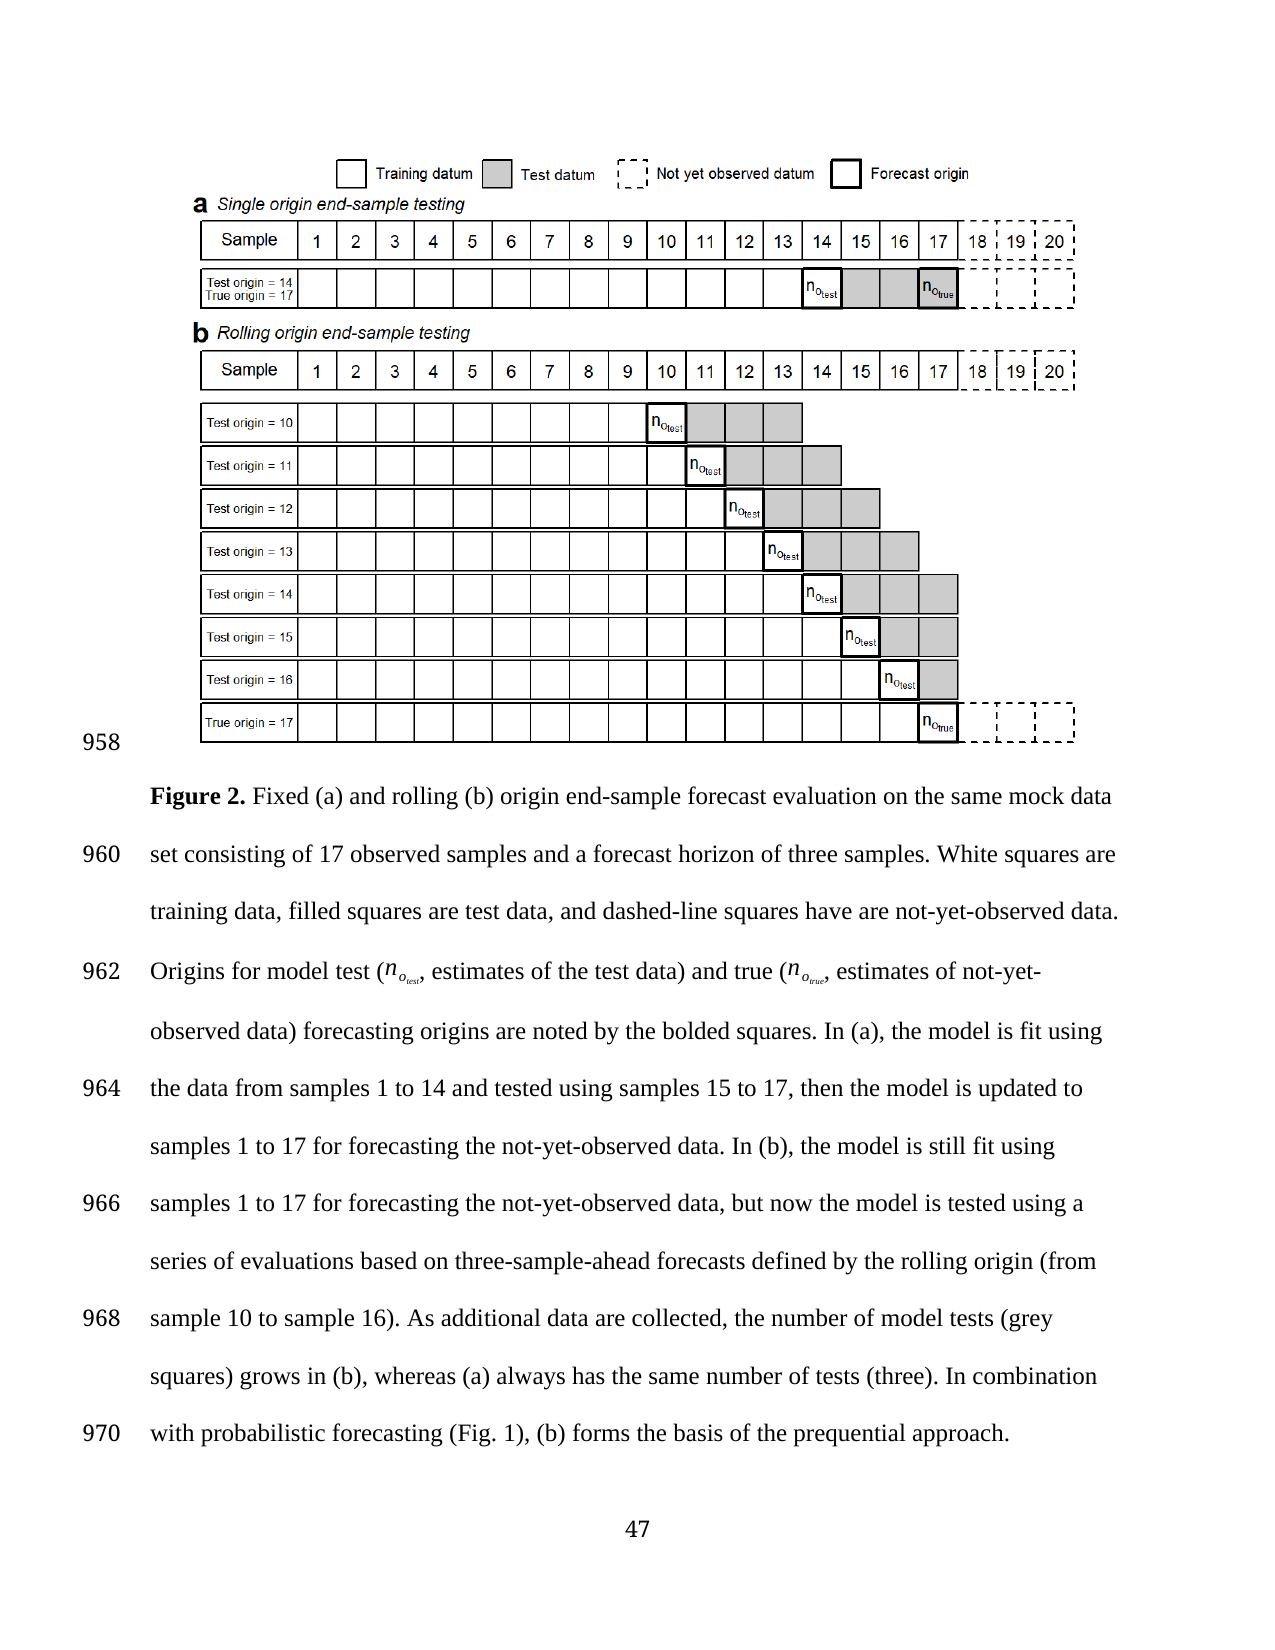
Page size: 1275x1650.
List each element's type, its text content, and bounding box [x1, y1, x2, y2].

picture [187, 150, 1088, 750]
text Figure 2. Fixed (a) and rolling (b) origin end-sample forecast evaluation on the same mock data set consisting of 17 observed samples and a forecast horizon of three samples. White squares are training data, filled squares are test data, and dashed-line squares have are not-yet-observed data. Origins for model test (, estimates of the test data) and true (, estimates of not-yet-observed data) forecasting origins are noted by the bolded squares. In (a), the model is fit using the data from samples 1 to 14 and tested using samples 15 to 17, then the model is updated to samples 1 to 17 for forecasting the not-yet-observed data. In (b), the model is still fit using samples 1 to 17 for forecasting the not-yet-observed data, but now the model is tested using a series of evaluations based on three-sample-ahead forecasts defined by the rolling origin (from sample 10 to sample 16). As additional data are collected, the number of model tests (grey squares) grows in (b), whereas (a) always has the same number of tests (three). In combination with probabilistic forecasting (Fig. 1), (b) forms the basis of the prequential approach. [150, 781, 1125, 1447]
